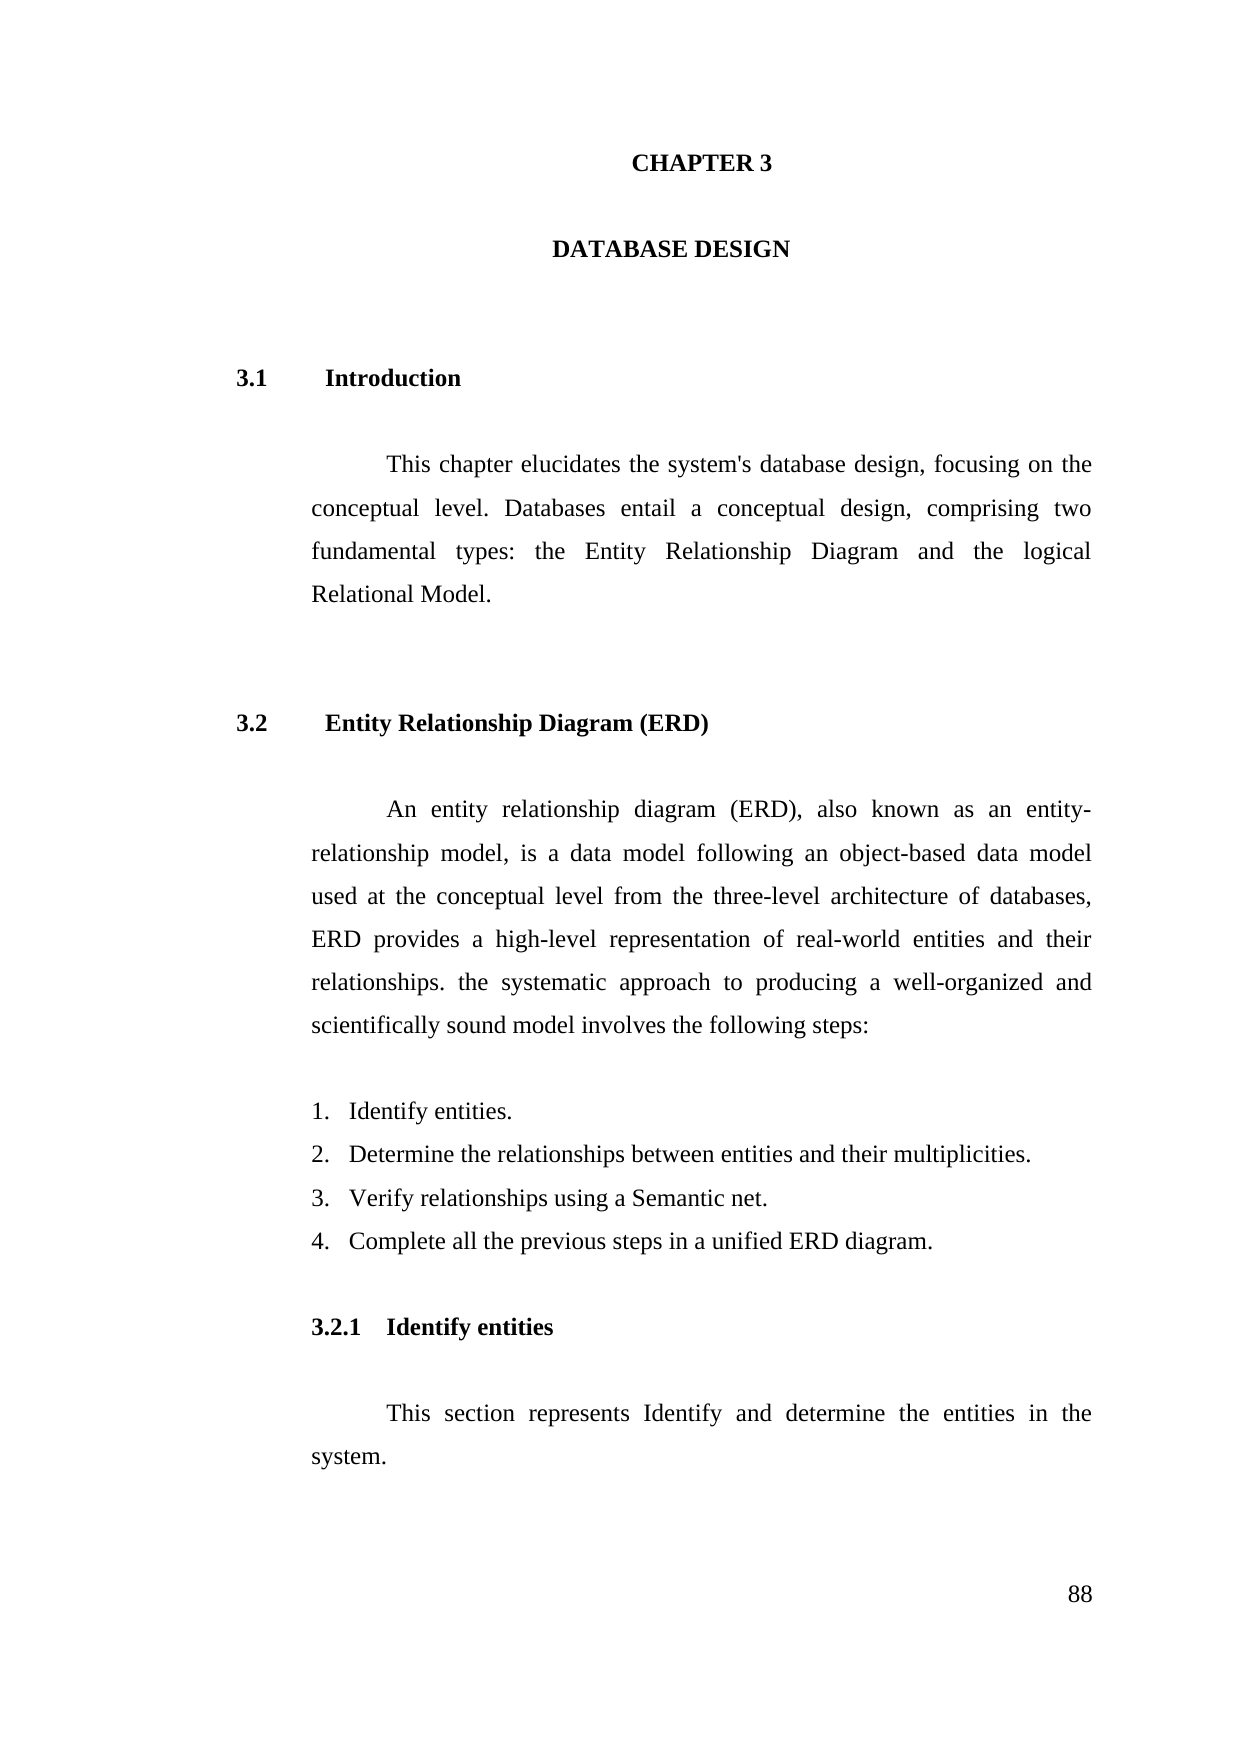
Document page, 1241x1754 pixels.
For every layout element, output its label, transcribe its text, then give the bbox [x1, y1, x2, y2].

list Identify entities. [311, 1096, 1092, 1125]
subtitle Introduction [236, 363, 1092, 392]
subtitle Identify entities [311, 1312, 1092, 1341]
text This section represents Identify and determine the entities in the system. [311, 1398, 1092, 1470]
text An entity relationship diagram (ERD), also known as an entity-relationship model, is a data model following an object-based data model used at the conceptual level from the three-level architecture of databases, ERD provides a high-level representation of real-world entities and their relationships. the systematic approach to producing a well-organized and scientifically sound model involves the following steps: [311, 794, 1092, 1039]
list Complete all the previous steps in a unified ERD diagram. [311, 1226, 1092, 1254]
list Determine the relationships between entities and their multiplicities. [311, 1139, 1092, 1168]
subtitle Entity Relationship Diagram (ERD) [236, 708, 1092, 737]
subtitle DATABASE DESIGN [236, 234, 1092, 263]
text This chapter elucidates the system's database design, focusing on the conceptual level. Databases entail a conceptual design, comprising two fundamental types: the Entity Relationship Diagram and the logical Relational Model. [311, 449, 1092, 608]
list Verify relationships using a Semantic net. [311, 1183, 1092, 1211]
